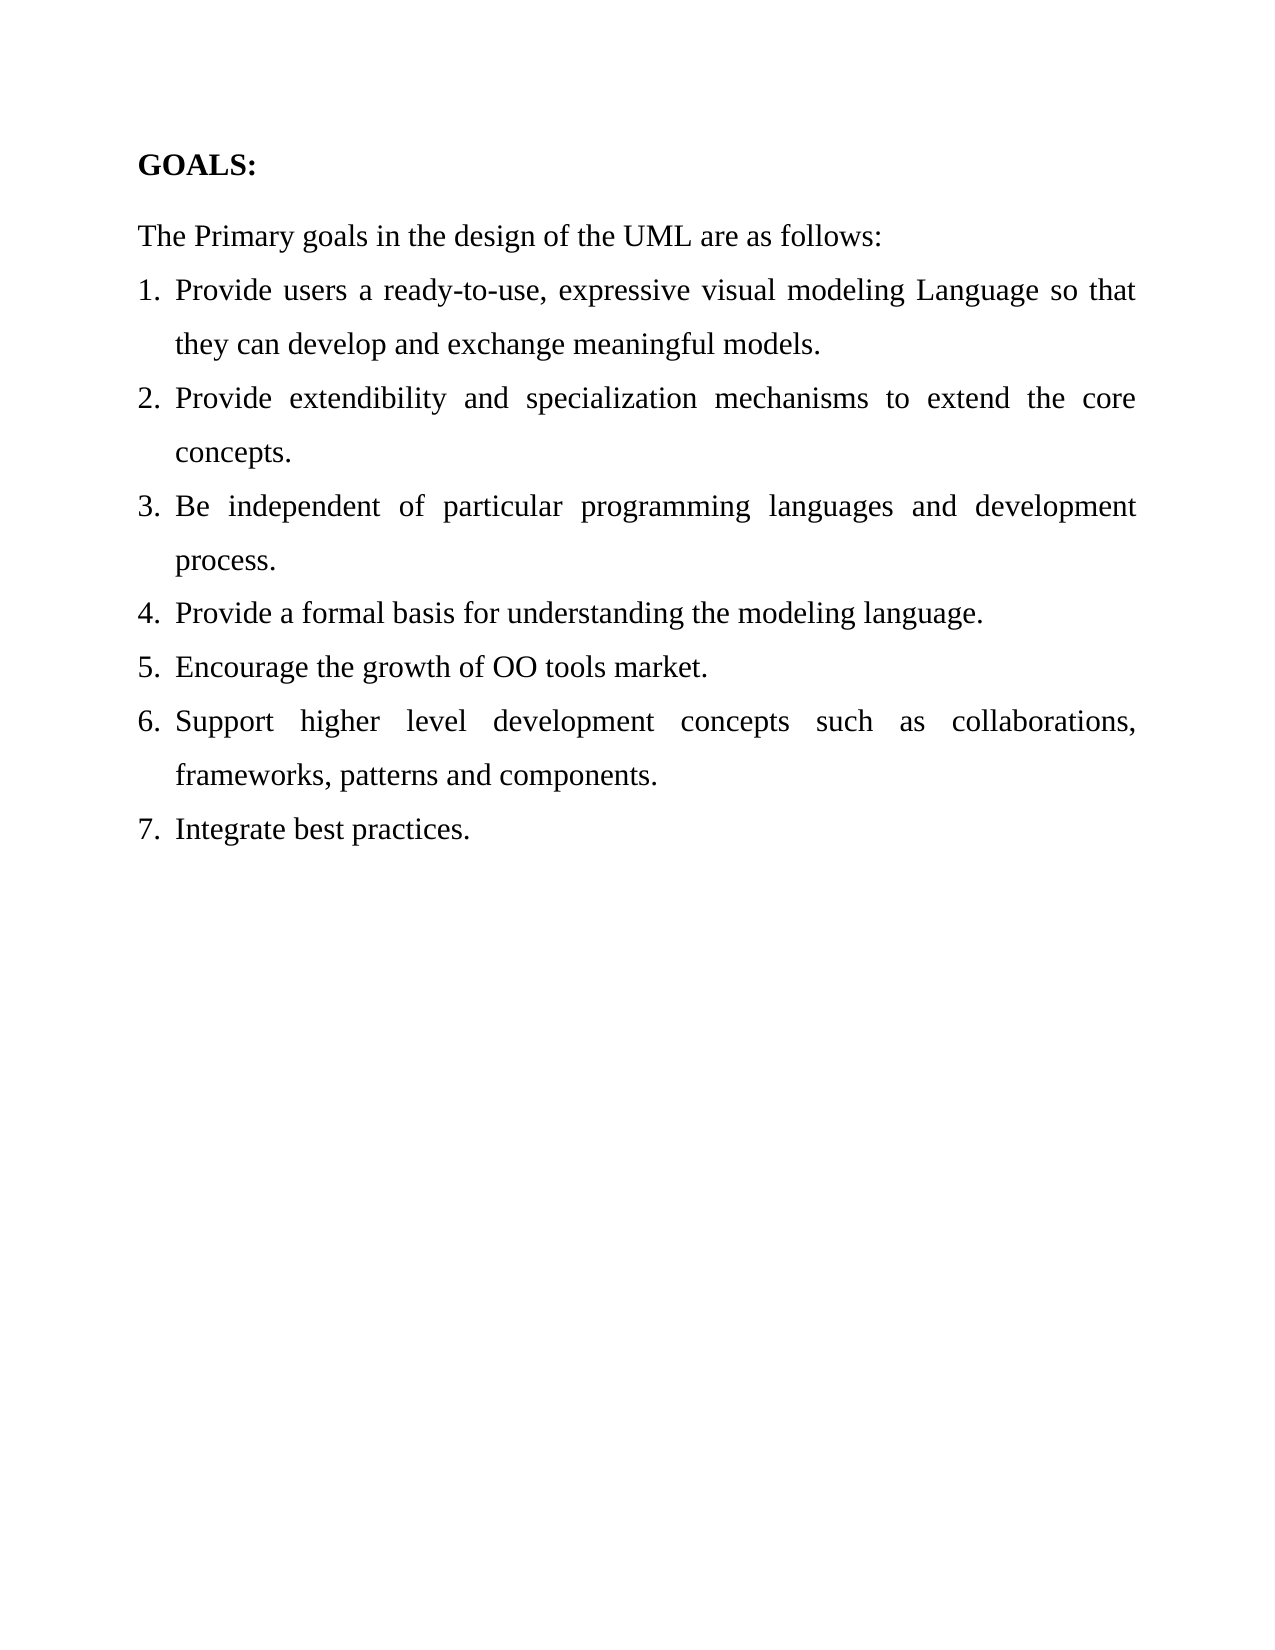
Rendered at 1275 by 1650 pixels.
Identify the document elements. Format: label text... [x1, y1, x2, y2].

list Provide extendibility and specialization mechanisms to extend the core concepts. [137, 379, 1137, 469]
list Support higher level development concepts such as collaborations, frameworks, patterns and components. [137, 702, 1137, 792]
text GOALS: [137, 146, 1137, 182]
list Provide a formal basis for understanding the modeling language. [137, 595, 1137, 631]
list The Primary goals in the design of the UML are as follows: [137, 218, 1137, 254]
list Integrate best practices. [137, 810, 1137, 846]
list Provide users a ready-to-use, expressive visual modeling Language so that they can develop and exchange meaningful models. [137, 272, 1137, 361]
list Encourage the growth of OO tools market. [137, 648, 1137, 684]
list Be independent of particular programming languages and development process. [137, 487, 1137, 577]
